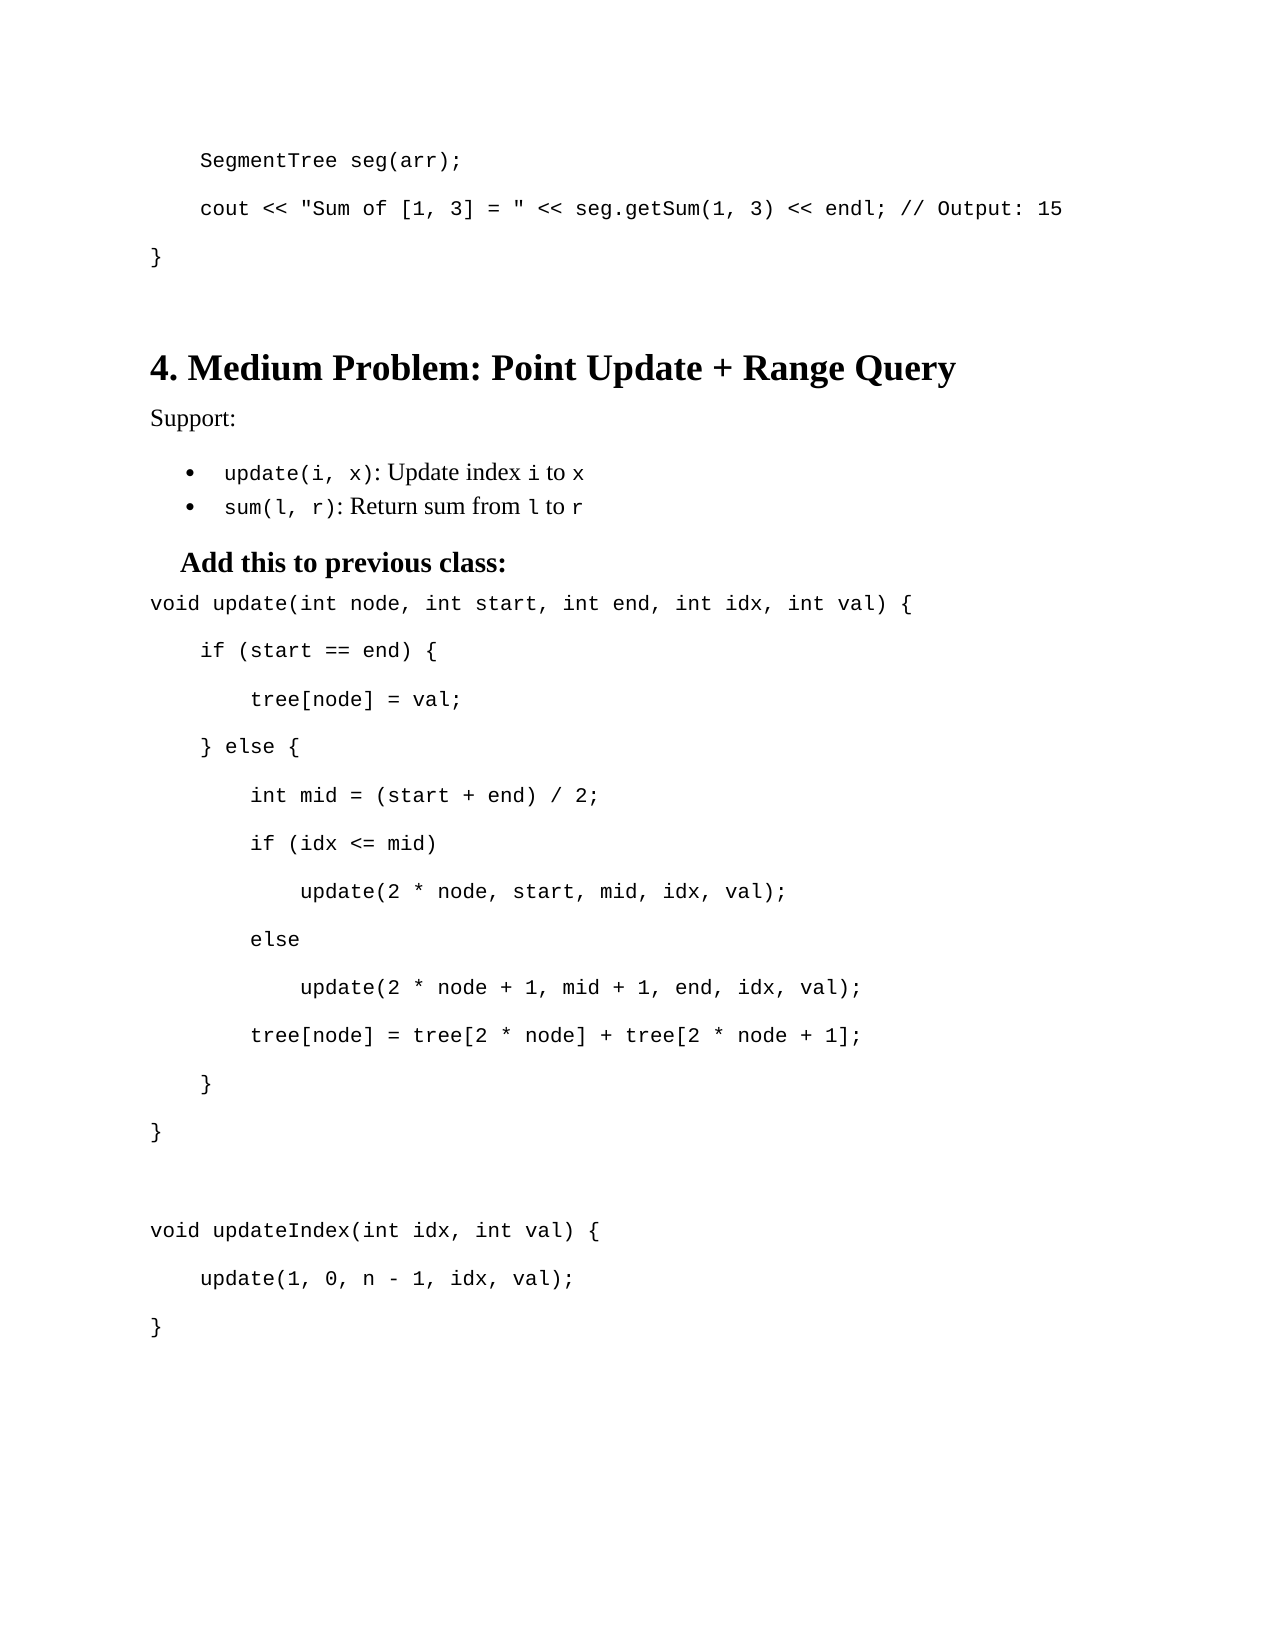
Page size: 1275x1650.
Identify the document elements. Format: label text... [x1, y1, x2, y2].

text } else { [150, 737, 1125, 760]
text update(1, 0, n - 1, idx, val); [150, 1268, 1125, 1291]
text else [150, 929, 1125, 952]
text void updateIndex(int idx, int val) { [150, 1220, 1125, 1243]
text if (idx <= mid) [150, 833, 1125, 856]
text tree[node] = val; [150, 688, 1125, 712]
subtitle 4. Medium Problem: Point Update + Range Query [150, 345, 1125, 388]
list sum(l, r): Return sum from l to r [186, 491, 1125, 520]
subtitle ✅ Add this to previous class: [150, 546, 1125, 579]
text } [150, 1316, 1125, 1339]
text } [150, 1121, 1125, 1144]
text void update(int node, int start, int end, int idx, int val) { [150, 592, 1125, 616]
text SegmentTree seg(arr); [150, 150, 1125, 174]
text } [150, 1073, 1125, 1096]
text cout << "Sum of [1, 3] = " << seg.getSum(1, 3) << endl; // Output: 15 [150, 198, 1125, 222]
text if (start == end) { [150, 641, 1125, 664]
text update(2 * node + 1, mid + 1, end, idx, val); [150, 977, 1125, 1000]
text update(2 * node, start, mid, idx, val); [150, 881, 1125, 904]
text tree[node] = tree[2 * node] + tree[2 * node + 1]; [150, 1025, 1125, 1048]
list update(i, x): Update index i to x [186, 457, 1125, 486]
text int mid = (start + end) / 2; [150, 784, 1125, 808]
text Support: [150, 403, 1125, 432]
text } [150, 246, 1125, 270]
